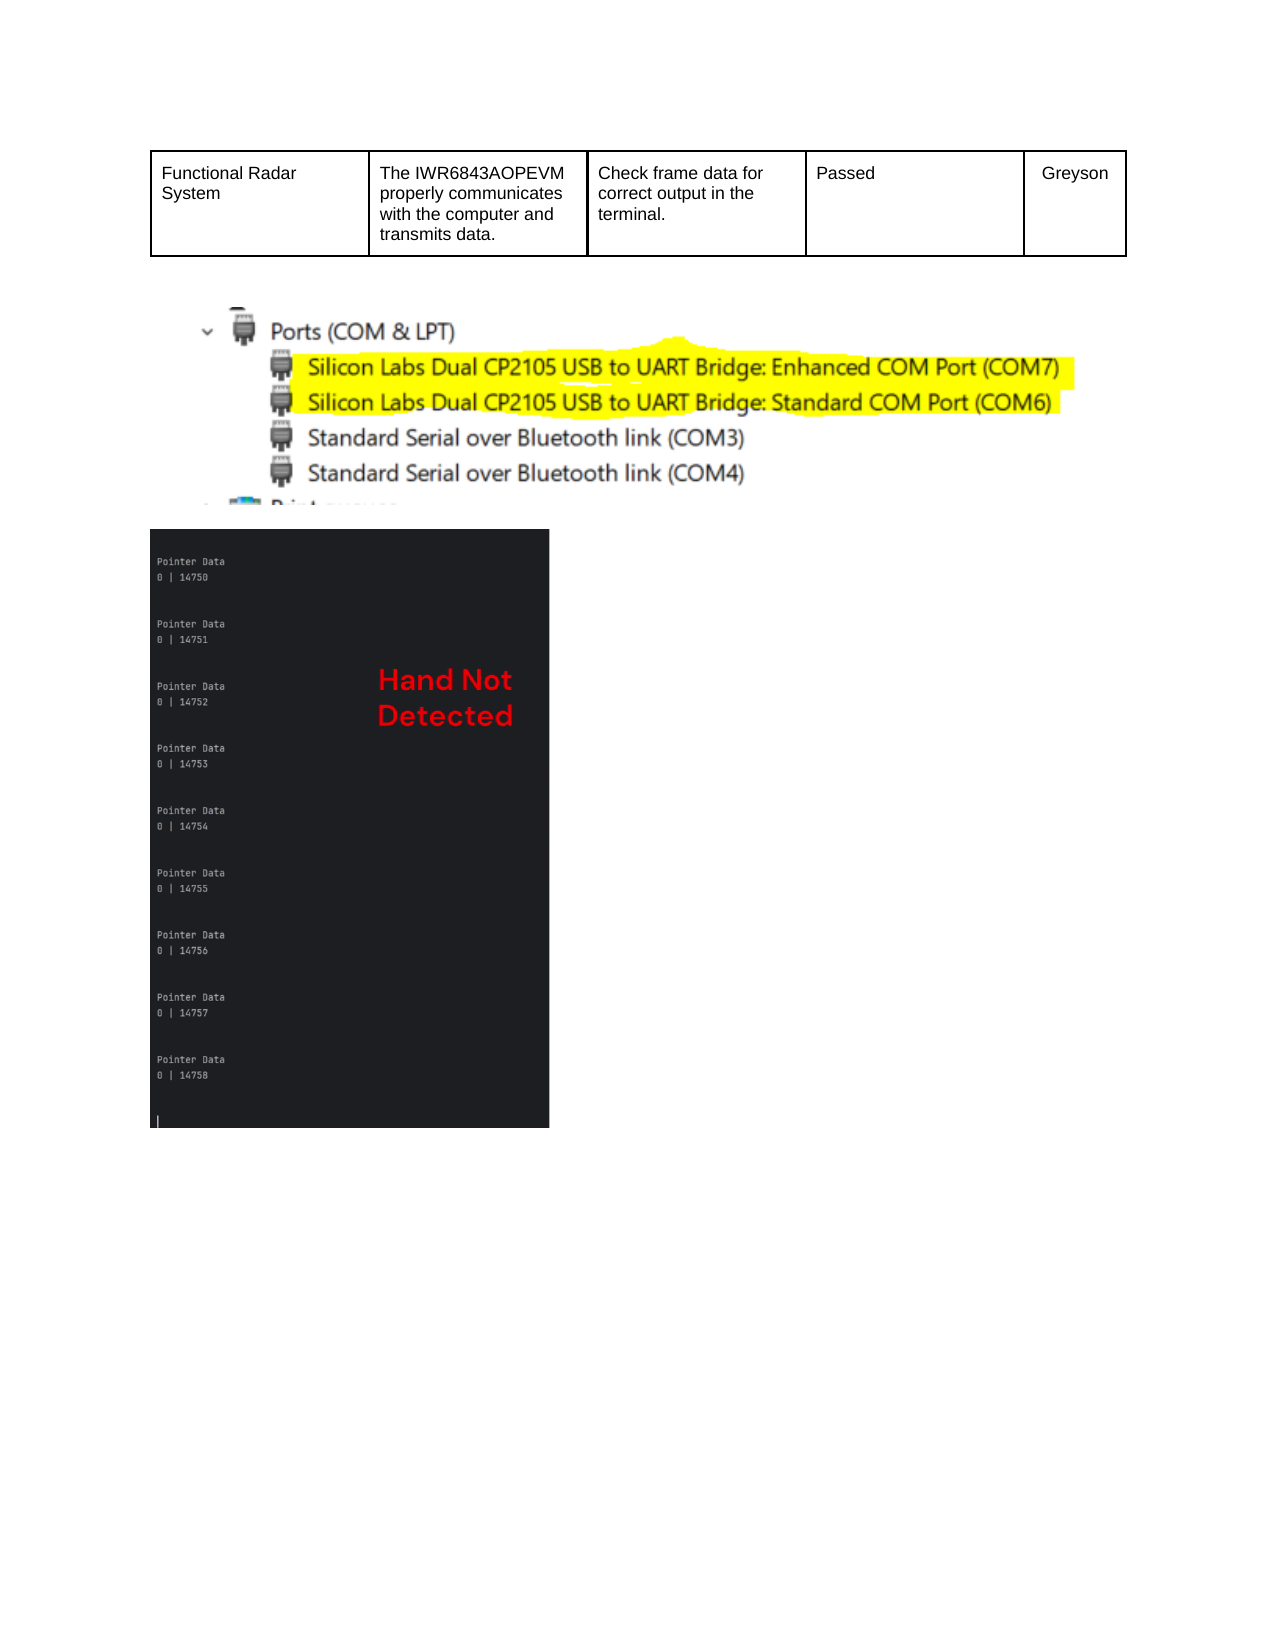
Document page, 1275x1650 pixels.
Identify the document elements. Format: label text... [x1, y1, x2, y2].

table_header Greyson [1025, 152, 1125, 254]
table_header The IWR6843AOPEVM properly communicates with the computer and transmits data. [370, 152, 586, 254]
picture [191, 307, 1084, 505]
table_header Functional Radar System [152, 152, 368, 254]
table_header Check frame data for correct output in the terminal. [589, 152, 805, 254]
table_header Passed [807, 152, 1023, 254]
picture [150, 529, 550, 1128]
